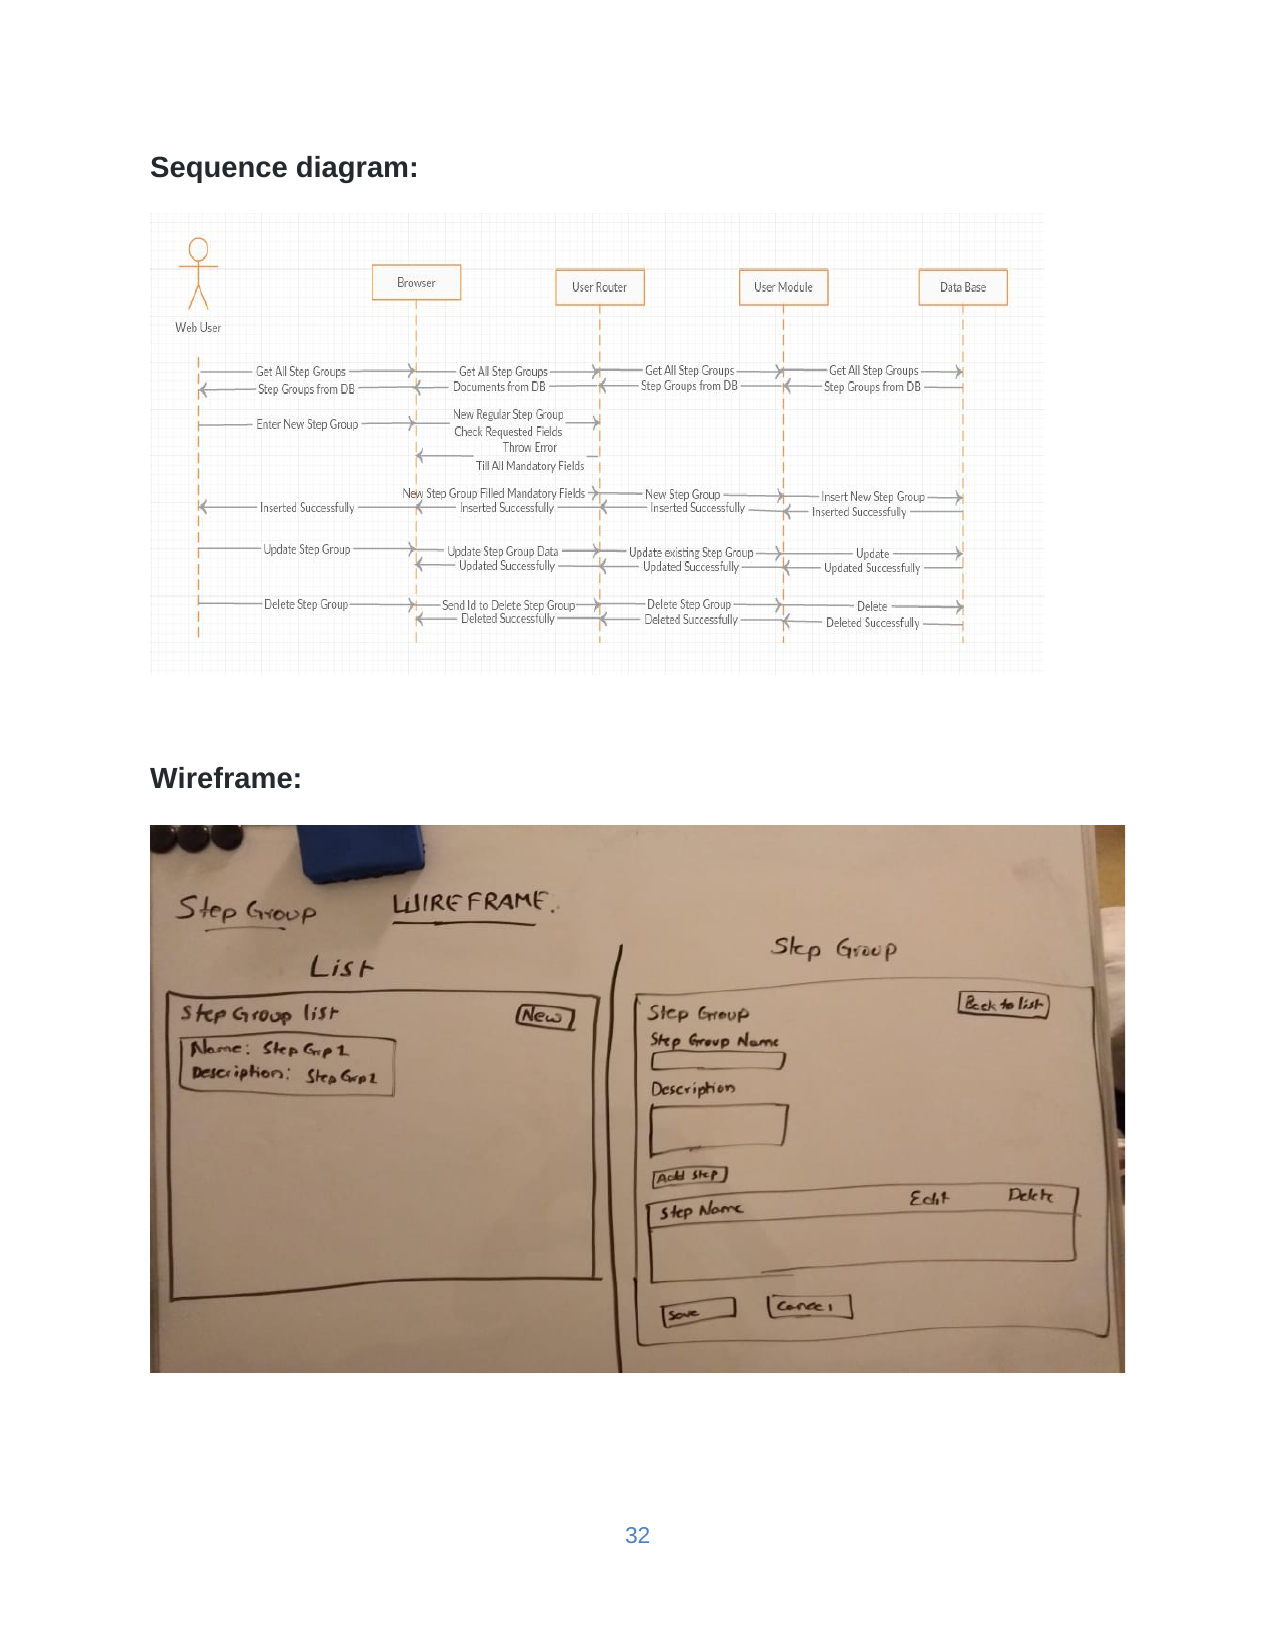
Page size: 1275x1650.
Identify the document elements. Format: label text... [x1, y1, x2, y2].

text Sequence diagram: [150, 150, 1125, 183]
picture [150, 825, 1125, 1373]
text Wireframe: [150, 761, 1125, 795]
picture [150, 213, 1045, 675]
